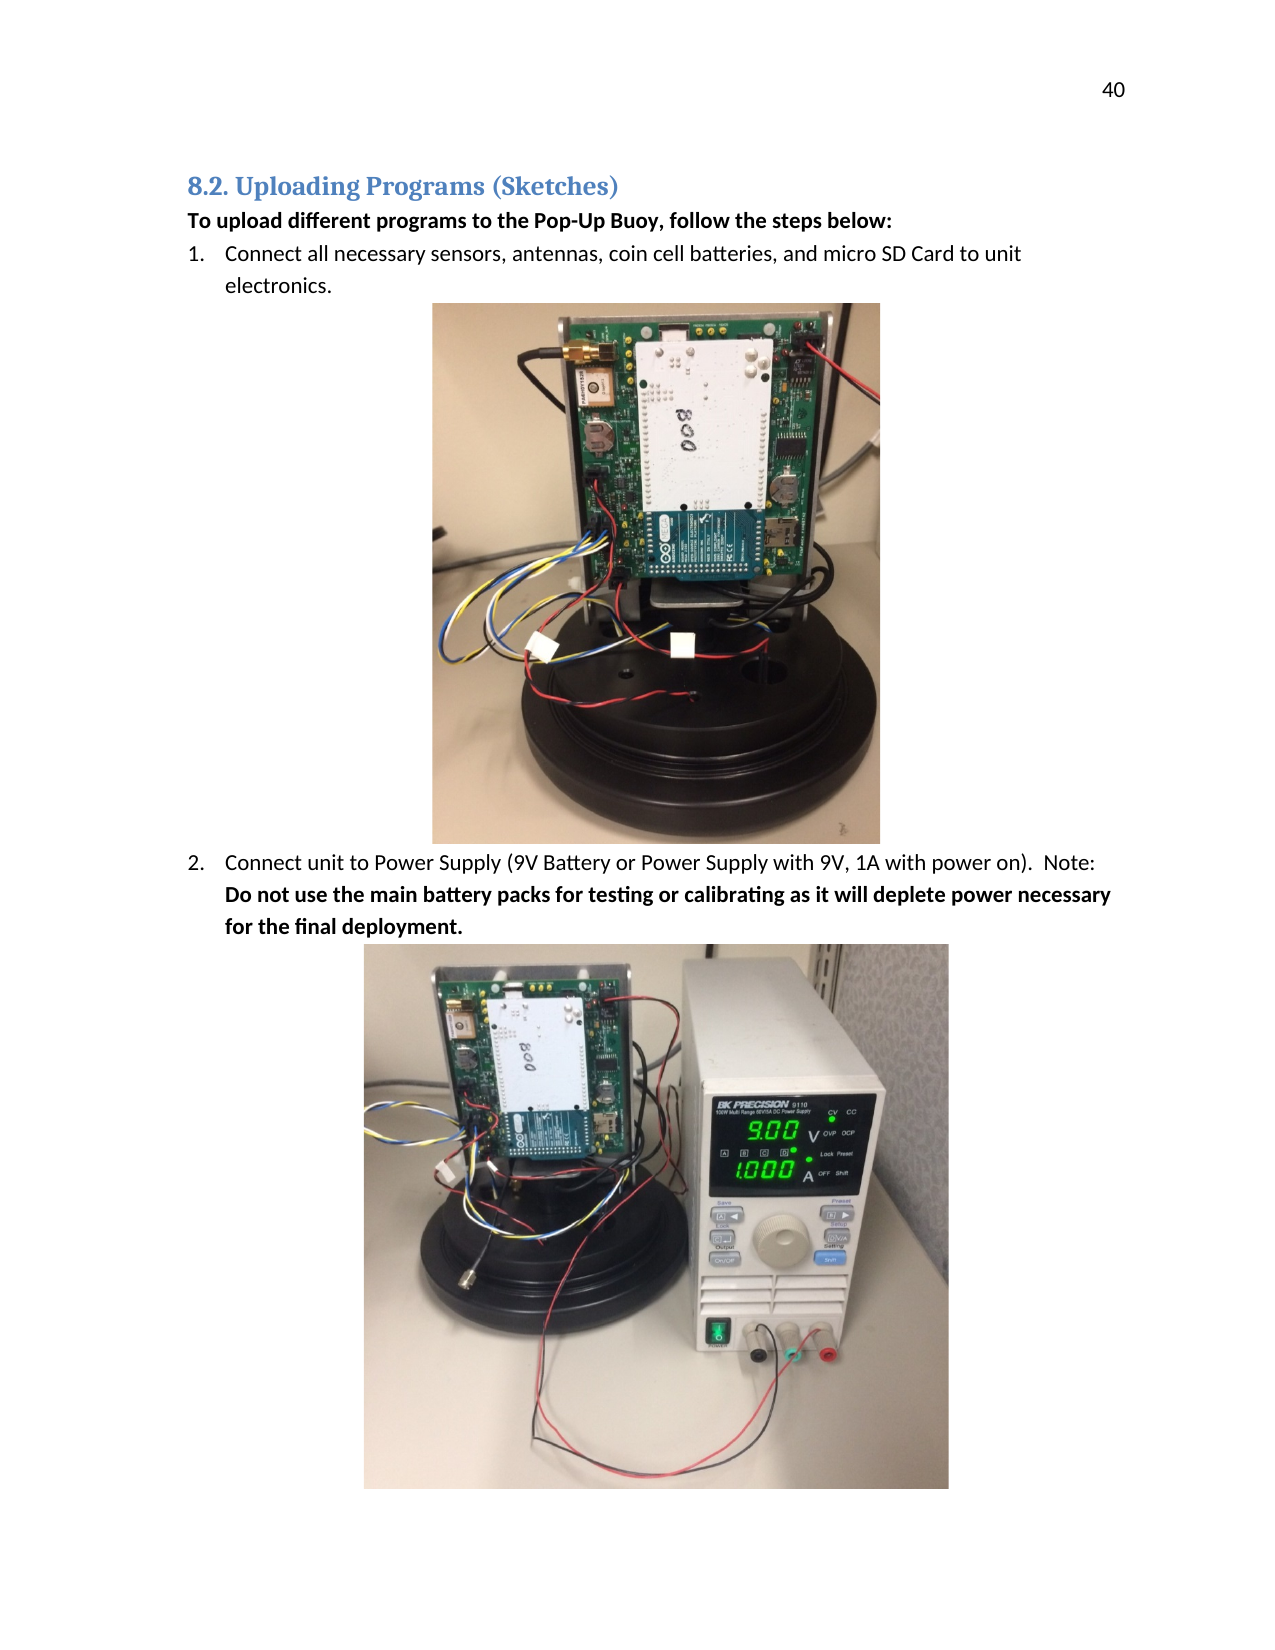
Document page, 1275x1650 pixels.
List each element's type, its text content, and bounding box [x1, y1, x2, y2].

list Connect all necessary sensors, antennas, coin cell batteries, and micro SD Card to unit electronics. [187, 239, 1125, 299]
picture [432, 303, 881, 844]
subtitle Uploading Programs (Sketches) [187, 171, 1125, 202]
list Connect unit to Power Supply (9V Battery or Power Supply with 9V, 1A with power on). Note: Do not use the main battery packs for testing or calibrating as it will deplete power necessary for the final deployment. [187, 848, 1125, 940]
picture [363, 944, 949, 1489]
text To upload different programs to the Pop-Up Buoy, follow the steps below: [150, 207, 1125, 234]
